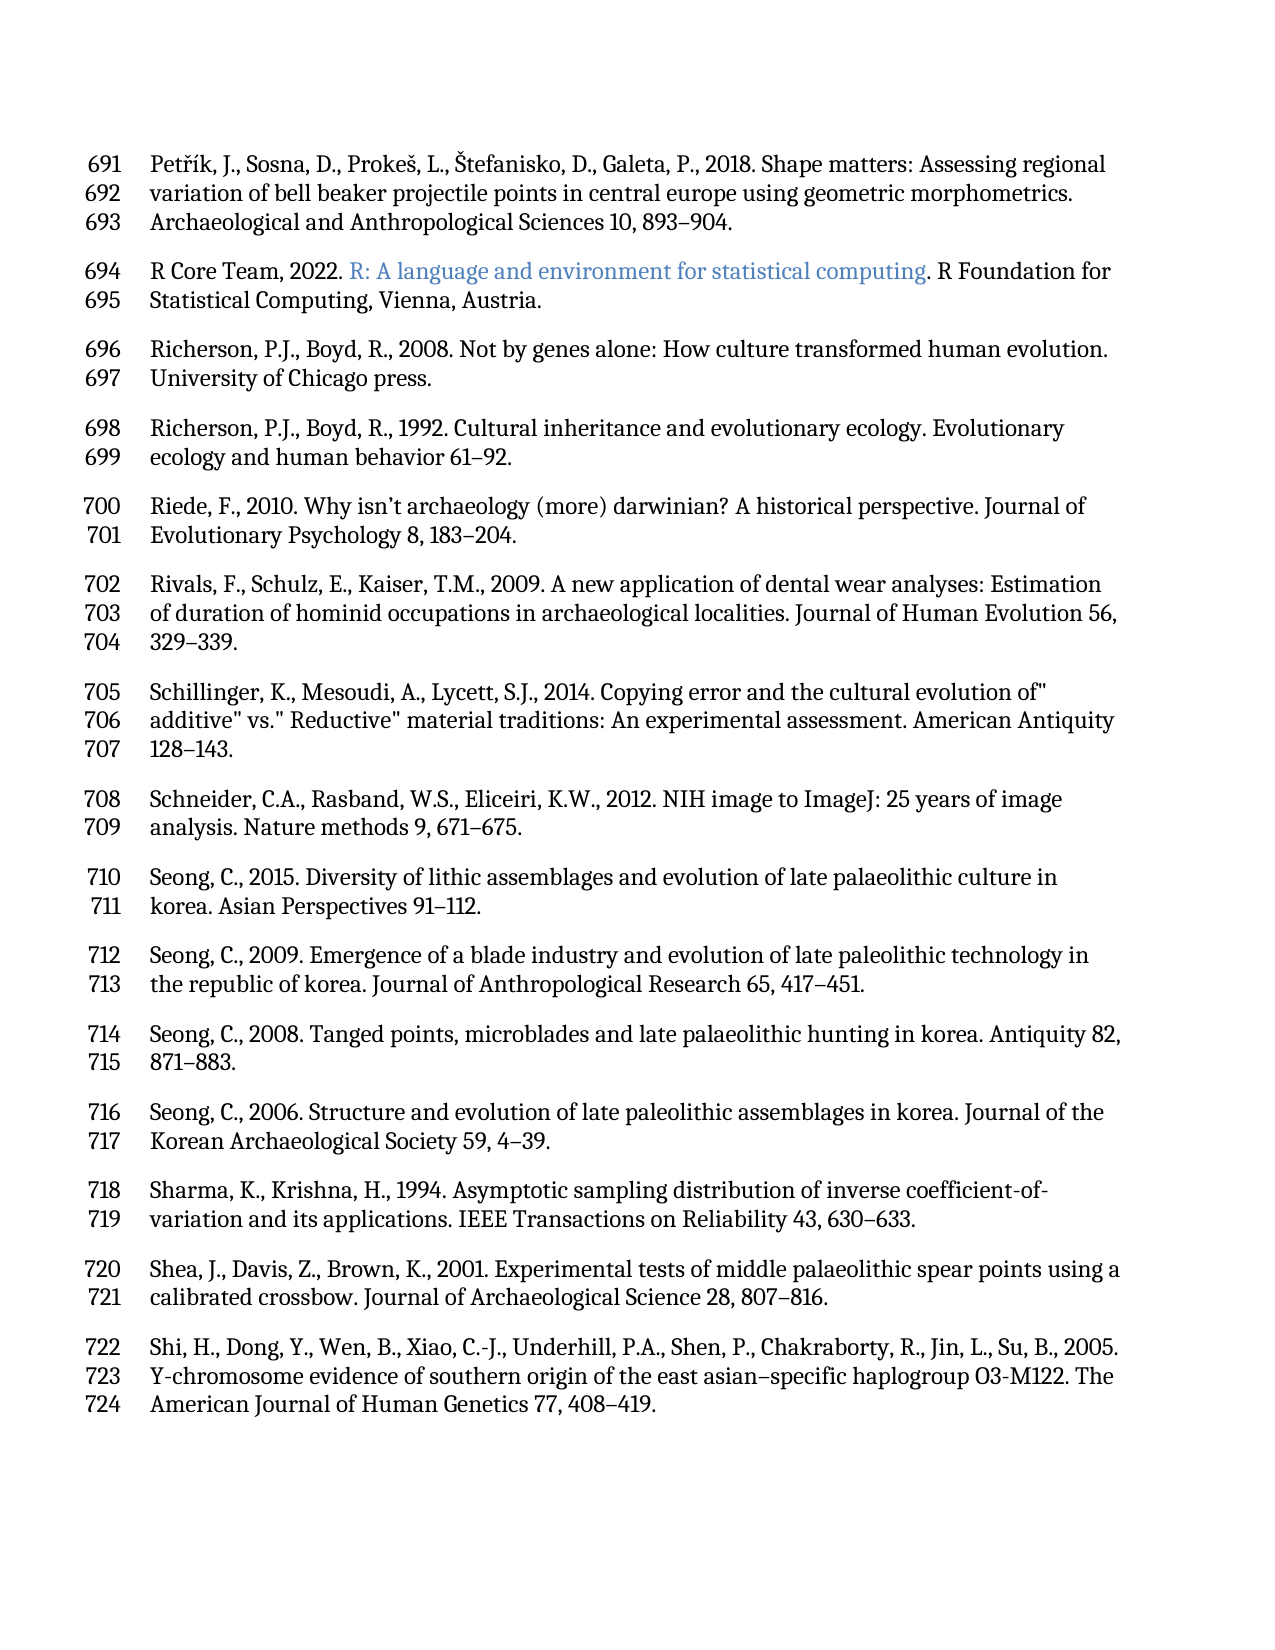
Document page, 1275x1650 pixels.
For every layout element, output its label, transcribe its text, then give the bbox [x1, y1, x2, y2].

text Richerson, P.J., Boyd, R., 2008. Not by genes alone: How culture transformed human evolution. University of Chicago press. [150, 335, 1125, 393]
text R Core Team, 2022. R: A language and environment for statistical computing. R Foundation for Statistical Computing, Vienna, Austria. [150, 257, 1125, 314]
text Rivals, F., Schulz, E., Kaiser, T.M., 2009. A new application of dental wear analyses: Estimation of duration of hominid occupations in archaeological localities. Journal of Human Evolution 56, 329–339. [150, 570, 1125, 657]
text Schneider, C.A., Rasband, W.S., Eliceiri, K.W., 2012. NIH image to ImageJ: 25 years of image analysis. Nature methods 9, 671–675. [150, 784, 1125, 842]
text Shea, J., Davis, Z., Brown, K., 2001. Experimental tests of middle palaeolithic spear points using a calibrated crossbow. Journal of Archaeological Science 28, 807–816. [150, 1254, 1125, 1312]
text Seong, C., 2015. Diversity of lithic assemblages and evolution of late palaeolithic culture in korea. Asian Perspectives 91–112. [150, 863, 1125, 920]
text Riede, F., 2010. Why isn’t archaeology (more) darwinian? A historical perspective. Journal of Evolutionary Psychology 8, 183–204. [150, 492, 1125, 549]
text Petřı́k, J., Sosna, D., Prokeš, L., Štefanisko, D., Galeta, P., 2018. Shape matters: Assessing regional variation of bell beaker projectile points in central europe using geometric morphometrics. Archaeological and Anthropological Sciences 10, 893–904. [150, 150, 1125, 236]
text Seong, C., 2008. Tanged points, microblades and late palaeolithic hunting in korea. Antiquity 82, 871–883. [150, 1019, 1125, 1077]
text Seong, C., 2006. Structure and evolution of late paleolithic assemblages in korea. Journal of the Korean Archaeological Society 59, 4–39. [150, 1098, 1125, 1155]
text Schillinger, K., Mesoudi, A., Lycett, S.J., 2014. Copying error and the cultural evolution of" additive" vs." Reductive" material traditions: An experimental assessment. American Antiquity 128–143. [150, 677, 1125, 764]
text Richerson, P.J., Boyd, R., 1992. Cultural inheritance and evolutionary ecology. Evolutionary ecology and human behavior 61–92. [150, 414, 1125, 471]
text Seong, C., 2009. Emergence of a blade industry and evolution of late paleolithic technology in the republic of korea. Journal of Anthropological Research 65, 417–451. [150, 941, 1125, 999]
text Shi, H., Dong, Y., Wen, B., Xiao, C.-J., Underhill, P.A., Shen, P., Chakraborty, R., Jin, L., Su, B., 2005. Y-chromosome evidence of southern origin of the east asian–specific haplogroup O3-M122. The American Journal of Human Genetics 77, 408–419. [150, 1333, 1125, 1419]
text Sharma, K., Krishna, H., 1994. Asymptotic sampling distribution of inverse coefficient-of-variation and its applications. IEEE Transactions on Reliability 43, 630–633. [150, 1176, 1125, 1234]
